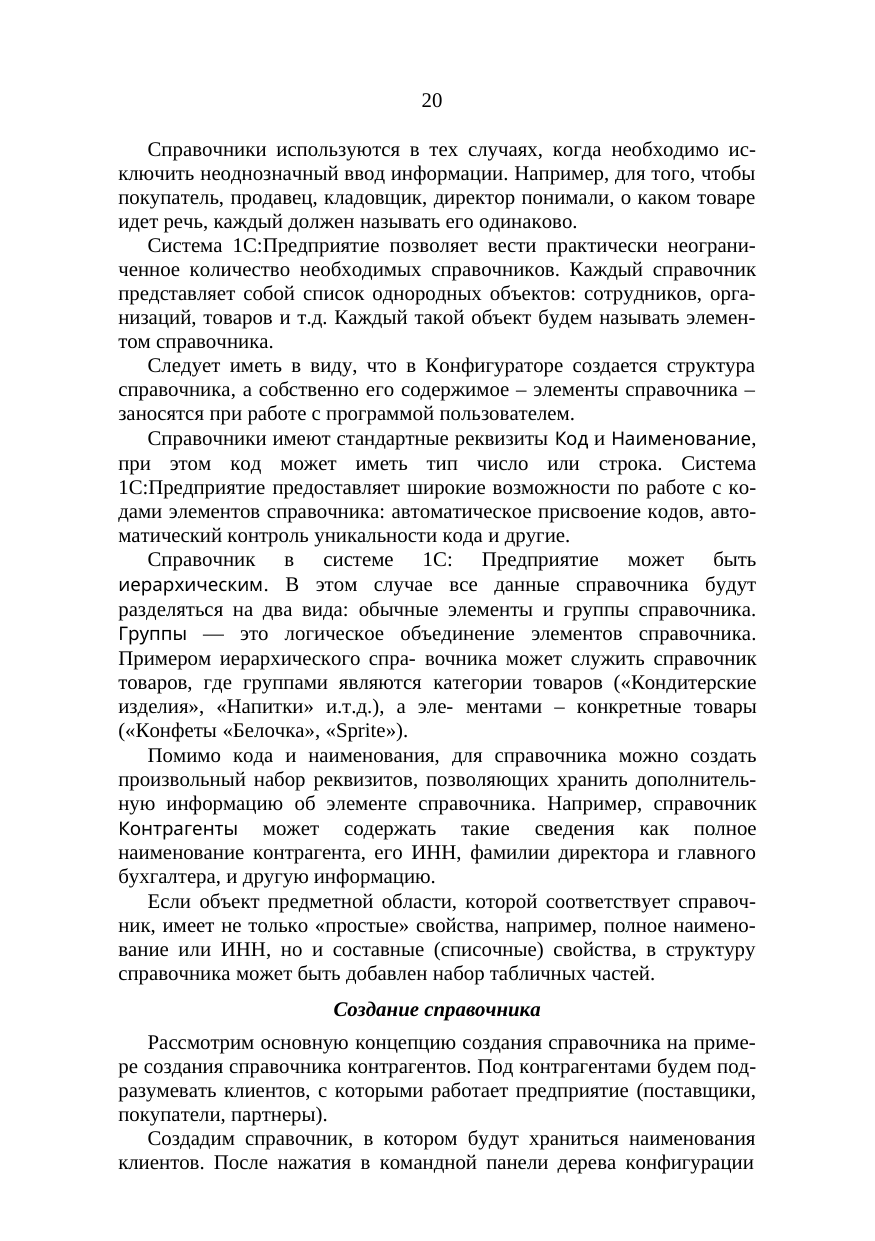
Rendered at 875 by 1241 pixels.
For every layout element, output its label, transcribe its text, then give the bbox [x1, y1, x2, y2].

text Справочники имеют стандартные реквизиты Код и Наименование, при этом код может иметь тип число или строка. Система 1С:Предприятие предоставляет широкие возможности по работе с ко- дами элементов справочника: автоматическое присвоение кодов, авто- матический контроль уникальности кода и другие. [118, 425, 757, 547]
text Помимо кода и наименования, для справочника можно создать произвольный набор реквизитов, позволяющих хранить дополнитель- ную информацию об элементе справочника. Например, справочник Контрагенты может содержать такие сведения как полное наименование контрагента, его ИНН, фамилии директора и главного бухгалтера, и другую информацию. [118, 743, 757, 888]
text Справочник в системе 1С: Предприятие может быть иерархическим. В этом случае все данные справочника будут разделяться на два вида: обычные элементы и группы справочника. Группы — это логическое объединение элементов справочника. Примером иерархического спра- вочника может служить справочник товаров, где группами являются категории товаров («Кондитерские изделия», «Напитки» и.т.д.), а эле- ментами – конкретные товары («Конфеты «Белочка», «Sprite»). [118, 547, 757, 742]
text Следует иметь в виду, что в Конфигураторе создается структура справочника, а собственно его содержимое – элементы справочника – заносятся при работе с программой пользователем. [118, 353, 756, 425]
text Если объект предметной области, которой соответствует справоч- ник, имеет не только «простые» свойства, например, полное наимено- вание или ИНН, но и составные (списочные) свойства, в структуру справочника может быть добавлен набор табличных частей. [118, 888, 756, 985]
subtitle Создание справочника [333, 997, 805, 1021]
text Справочники используются в тех случаях, когда необходимо ис- ключить неоднозначный ввод информации. Например, для того, чтобы покупатель, продавец, кладовщик, директор понимали, о каком товаре идет речь, каждый должен называть его одинаково. [118, 136, 756, 233]
text Рассмотрим основную концепцию создания справочника на приме- ре создания справочника контрагентов. Под контрагентами будем под- разумевать клиентов, с которыми работает предприятие (поставщики, покупатели, партнеры). [118, 1029, 757, 1126]
text Создадим справочник, в котором будут храниться наименования клиентов. После нажатия в командной панели дерева конфигурации [118, 1126, 756, 1174]
text Система 1С:Предприятие позволяет вести практически неограни- ченное количество необходимых справочников. Каждый справочник представляет собой список однородных объектов: сотрудников, орга- низаций, товаров и т.д. Каждый такой объект будем называть элемен- том справочника. [118, 233, 757, 353]
